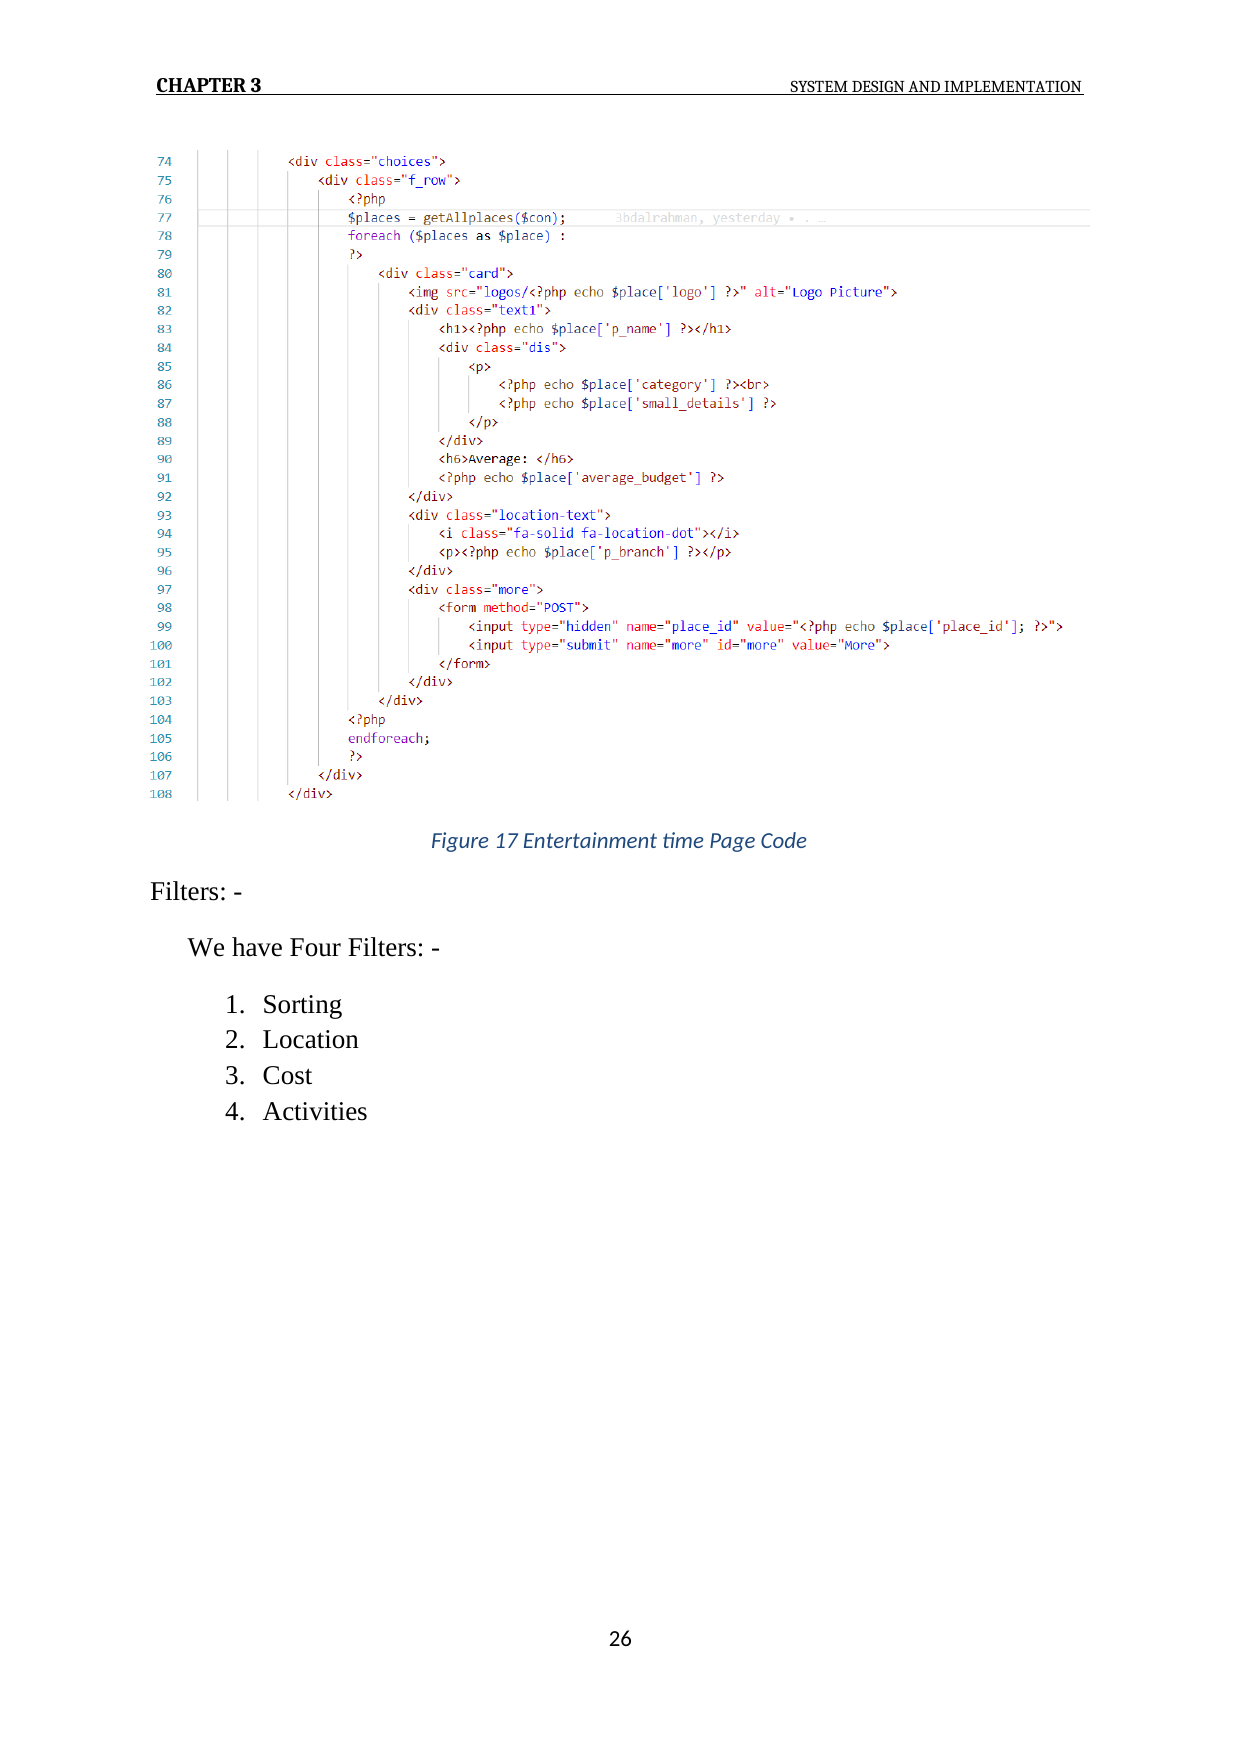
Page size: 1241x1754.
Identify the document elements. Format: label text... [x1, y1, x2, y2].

text Figure 17 Entertainment time Page Code [150, 826, 1090, 854]
list Cost [225, 1059, 1090, 1091]
text We have Four Filters: - [187, 931, 1090, 962]
picture [150, 150, 1091, 801]
list Sorting [225, 988, 1090, 1019]
list Location [225, 1024, 1090, 1055]
list Activities [225, 1095, 1090, 1126]
text Filters: - [150, 875, 1090, 906]
